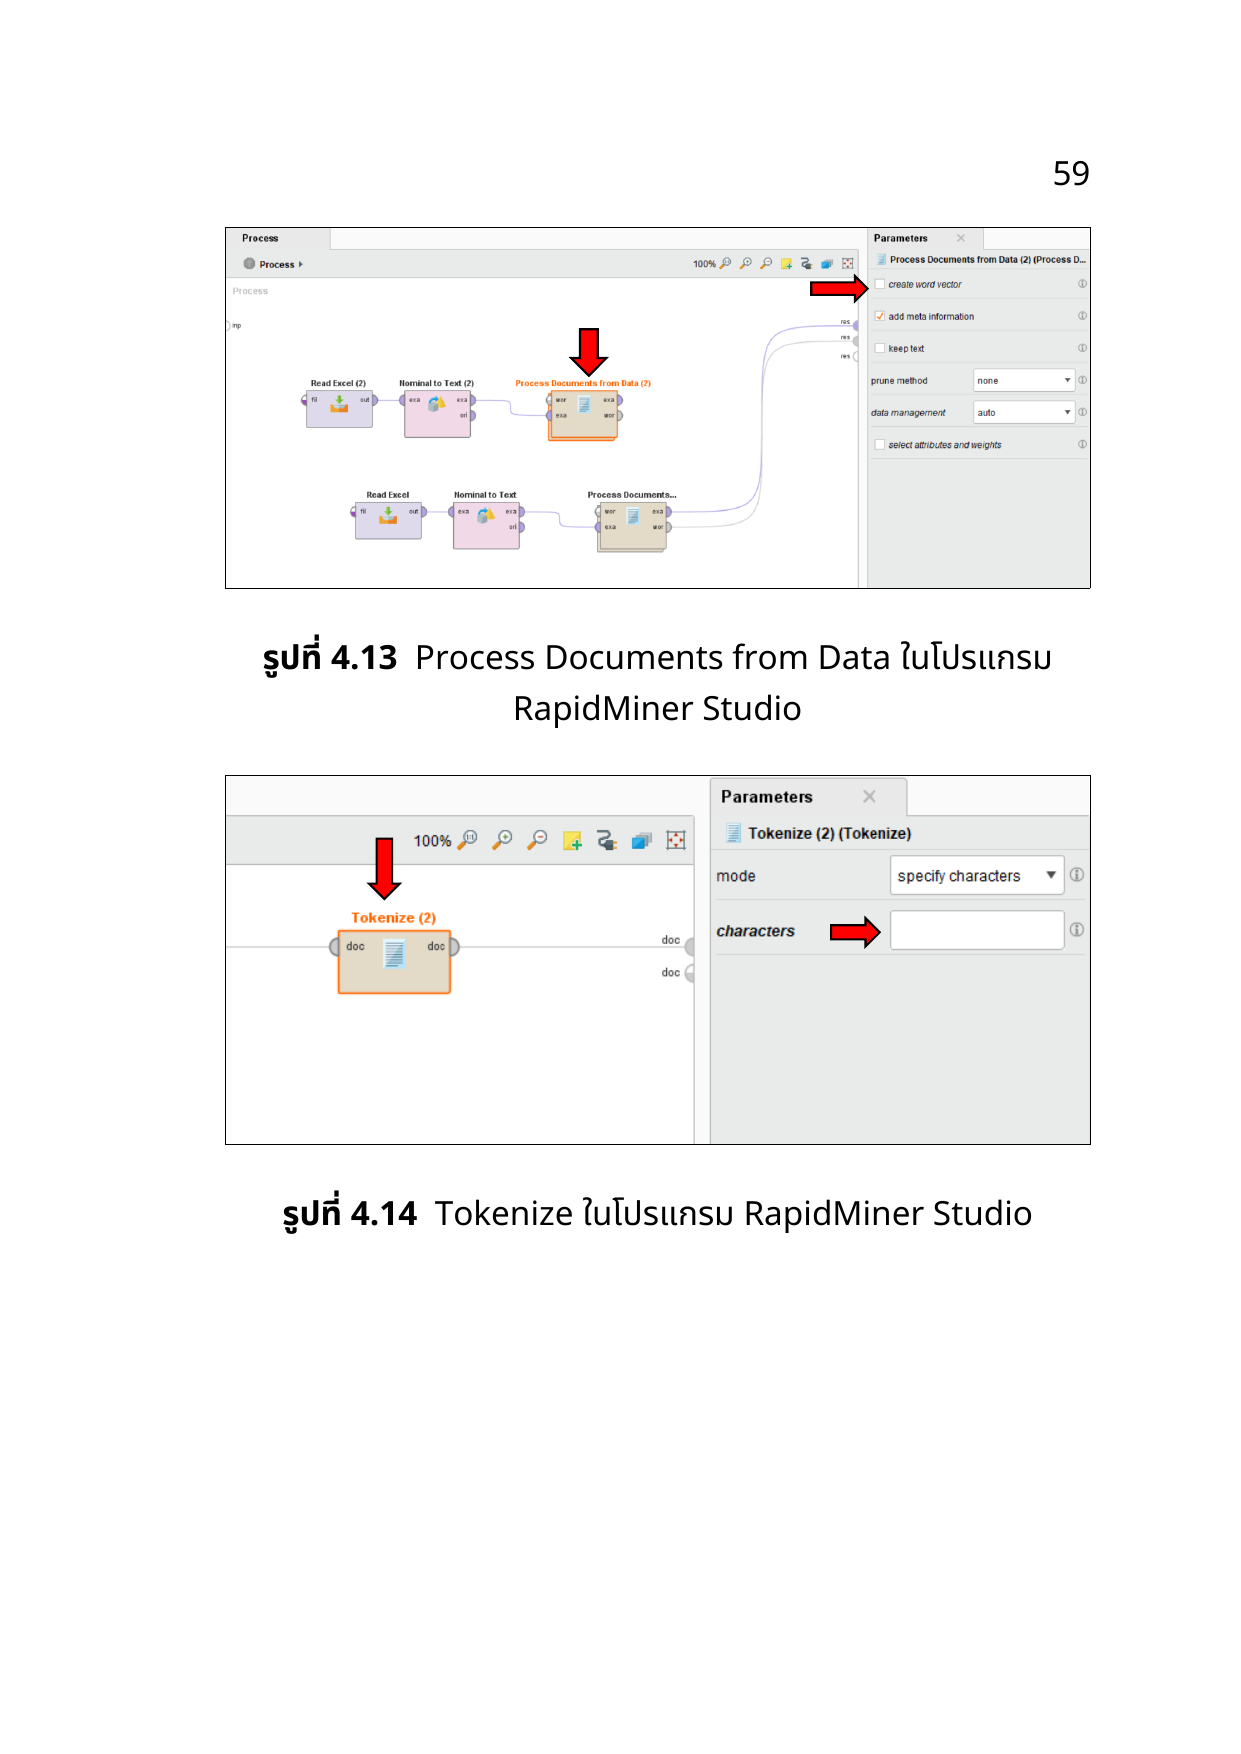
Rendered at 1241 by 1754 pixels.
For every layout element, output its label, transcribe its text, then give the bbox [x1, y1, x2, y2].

picture [226, 228, 1090, 588]
text รูปที่ 4.13 Process Documents from Data ในโปรแกรม RapidMiner Studio [225, 634, 1090, 730]
picture [226, 776, 1090, 1144]
text รูปที่ 4.14 Tokenize ในโปรแกรม RapidMiner Studio [225, 1190, 1090, 1241]
